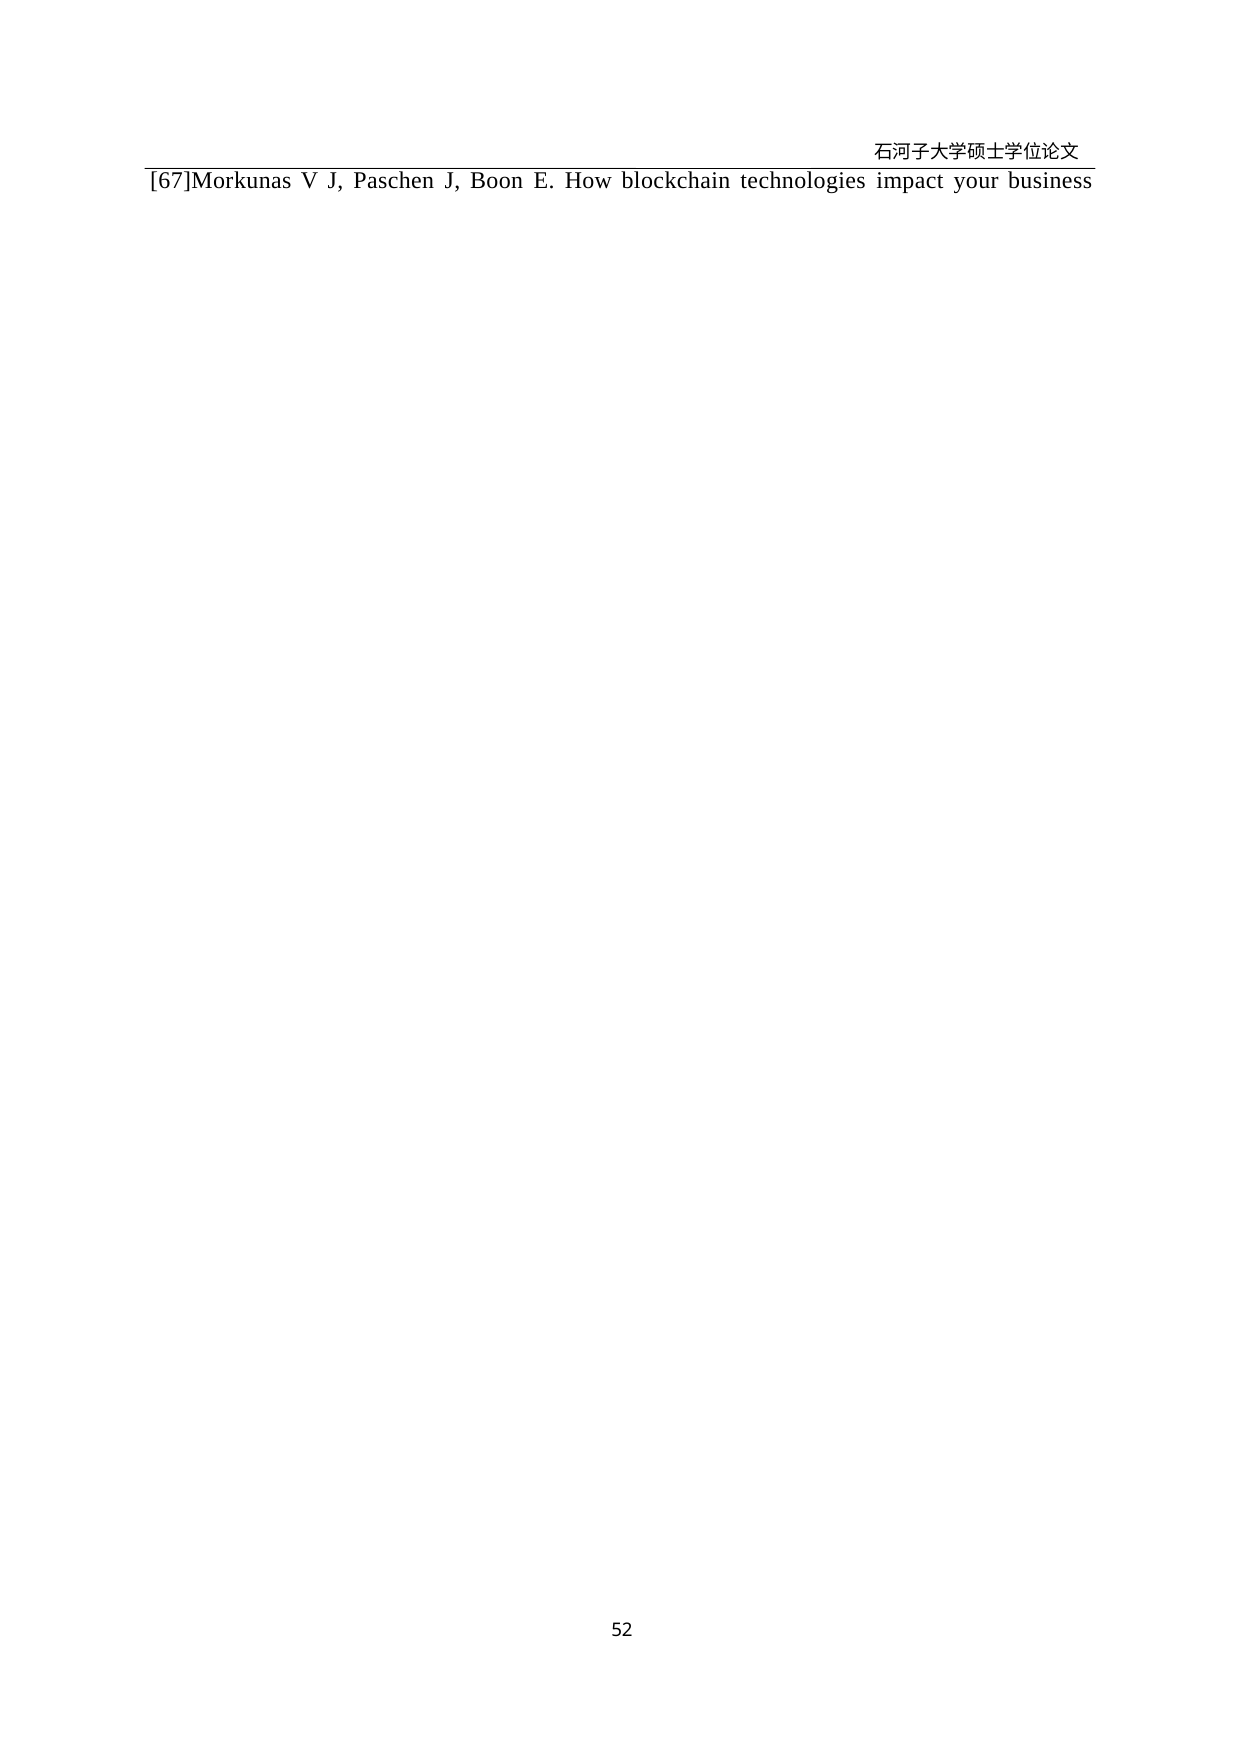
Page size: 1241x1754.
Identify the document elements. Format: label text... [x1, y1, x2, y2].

text [67]Morkunas V J, Paschen J, Boon E. How blockchain technologies impact your business [150, 171, 1097, 193]
